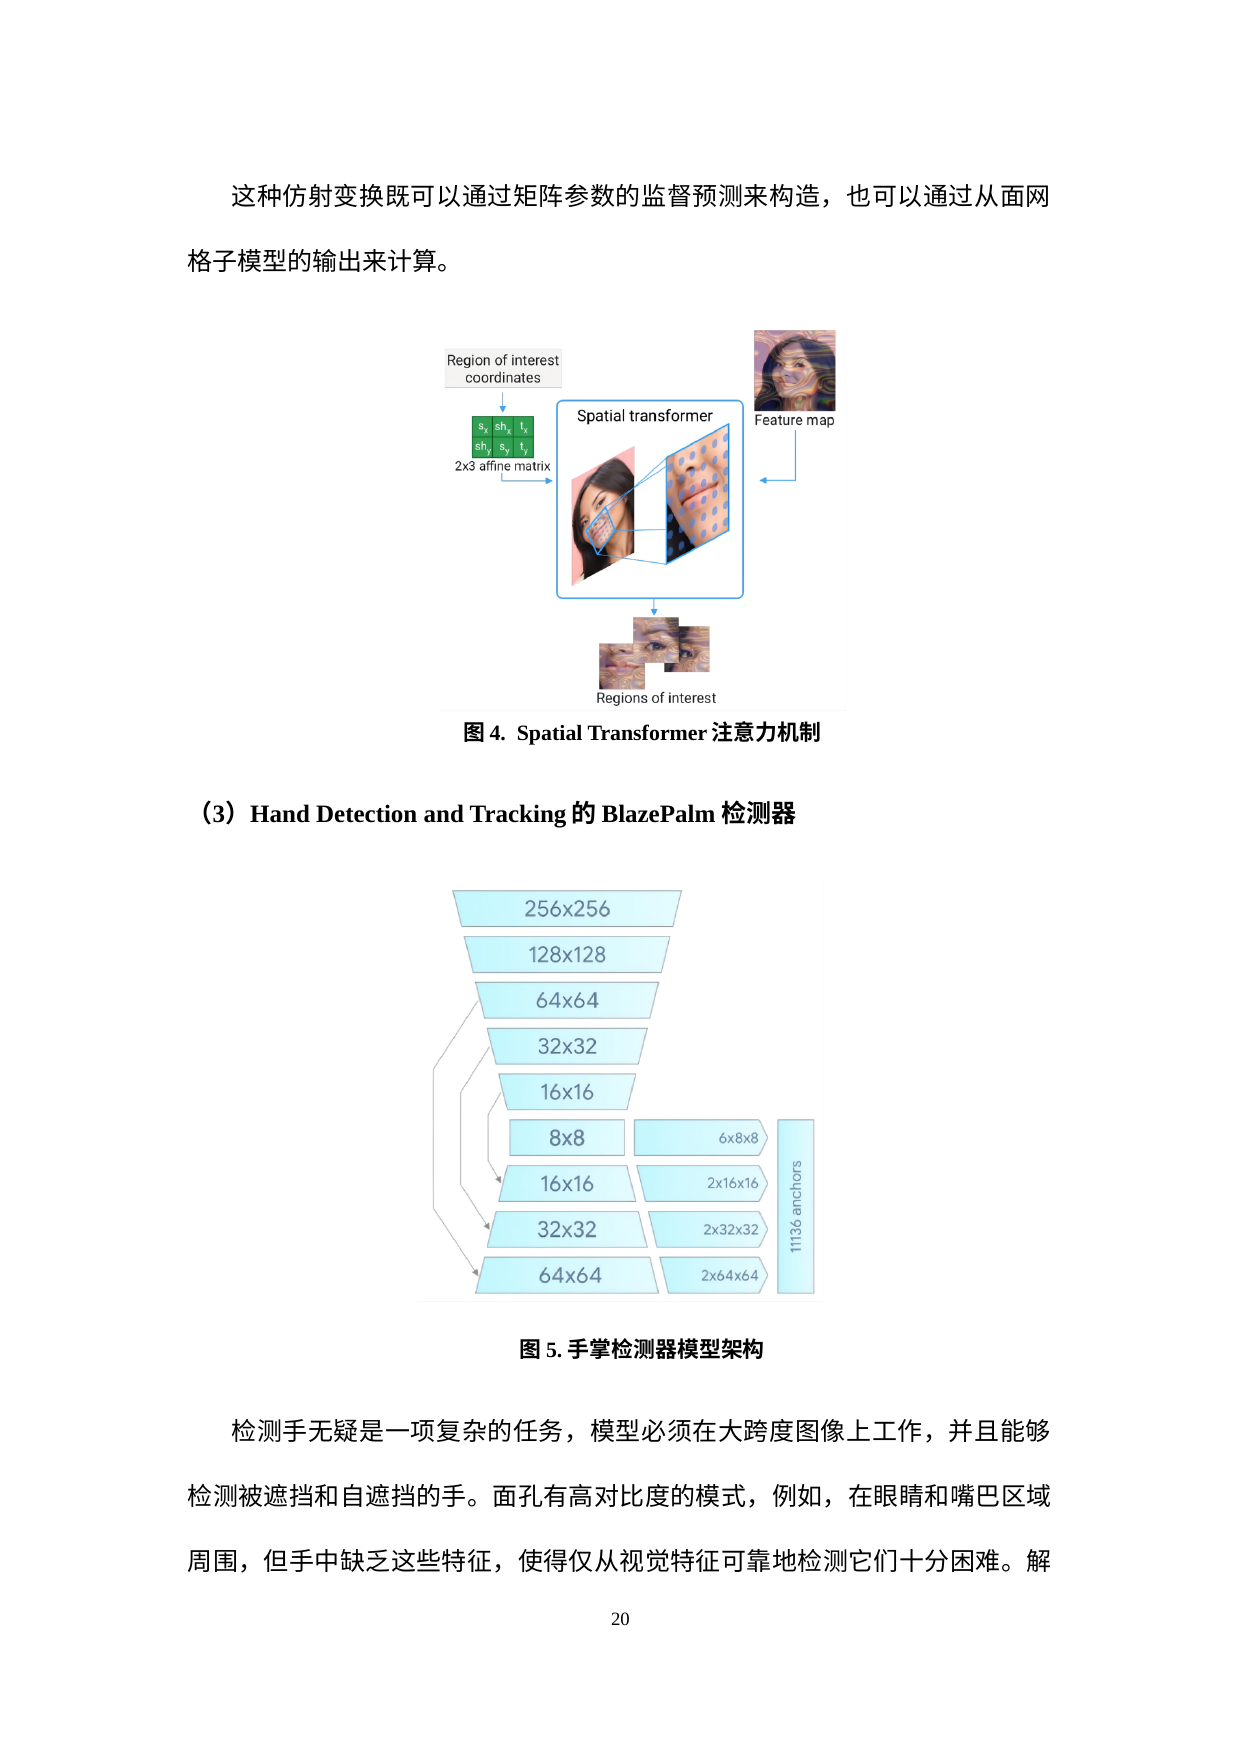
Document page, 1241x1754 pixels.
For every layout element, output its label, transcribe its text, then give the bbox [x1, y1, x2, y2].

list Hand Detection and Tracking的BlazePalm 检测器 [187, 779, 1053, 844]
picture [438, 324, 846, 711]
list 这种仿射变换既可以通过矩阵参数的监督预测来构造，也可以通过从面网格子模型的输出来计算。 [187, 162, 1053, 292]
text 图4. Spatial Transformer注意力机制 [187, 714, 1053, 747]
text 图5. 手掌检测器模型架构 [187, 1332, 1053, 1364]
picture [416, 877, 824, 1302]
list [187, 1397, 1053, 1592]
